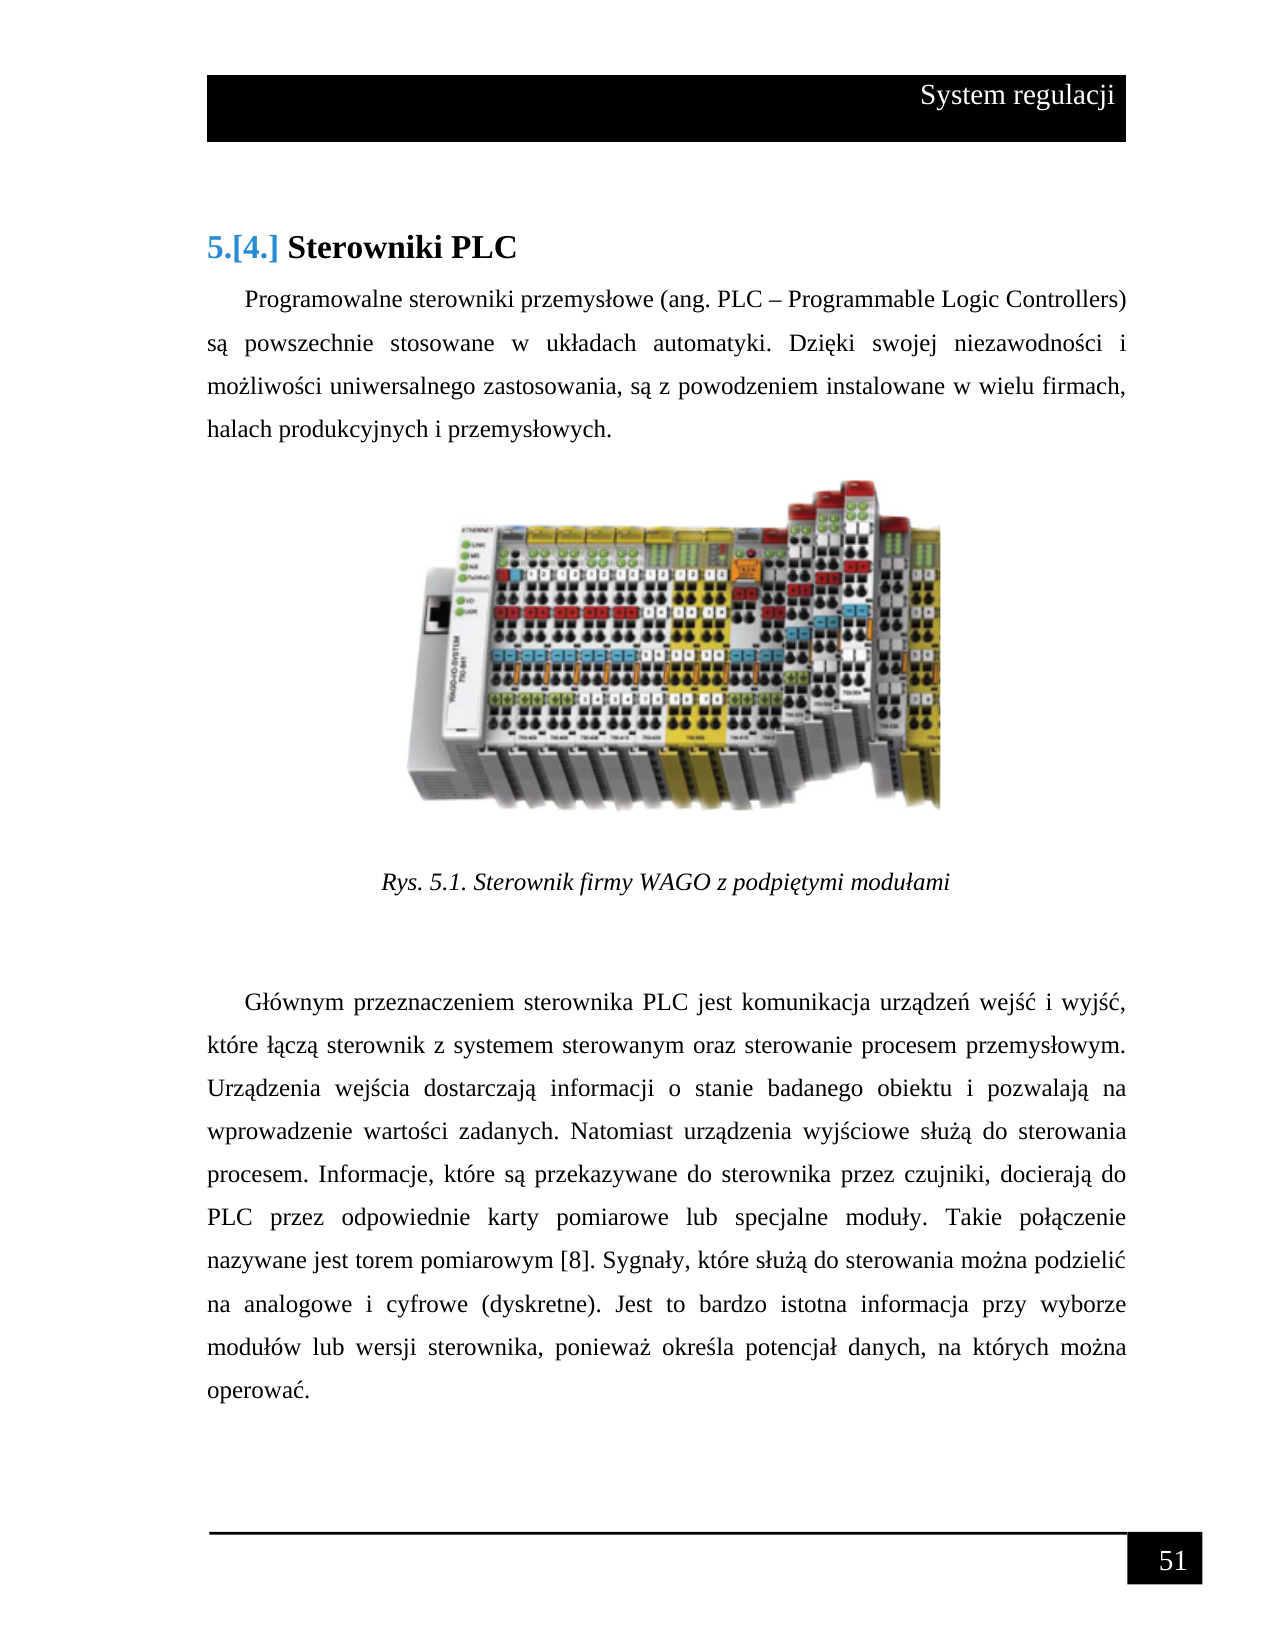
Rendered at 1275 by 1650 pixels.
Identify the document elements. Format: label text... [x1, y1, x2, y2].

text Rys. 5.1. Sterownik firmy WAGO z podpiętymi modułami [207, 867, 1127, 896]
text Programowalne sterowniki przemysłowe (ang. PLC – Programmable Logic Controllers) są powszechnie stosowane w układach automatyki. Dzięki swojej niezawodności i możliwości uniwersalnego zastosowania, są z powodzeniem instalowane w wielu firmach, halach produkcyjnych i przemysłowych. [207, 284, 1127, 443]
subtitle Sterowniki PLC [207, 227, 1127, 265]
picture [393, 473, 941, 837]
text Głównym przeznaczeniem sterownika PLC jest komunikacja urządzeń wejść i wyjść, które łączą sterownik z systemem sterowanym oraz sterowanie procesem przemysłowym. Urządzenia wejścia dostarczają informacji o stanie badanego obiektu i pozwalają na wprowadzenie wartości zadanych. Natomiast urządzenia wyjściowe służą do sterowania procesem. Informacje, które są przekazywane do sterownika przez czujniki, docierają do PLC przez odpowiednie karty pomiarowe lub specjalne moduły. Takie połączenie nazywane jest torem pomiarowym [8]. Sygnały, które służą do sterowania można podzielić na analogowe i cyfrowe (dyskretne). Jest to bardzo istotna informacja przy wyborze modułów lub wersji sterownika, ponieważ określa potencjał danych, na których można operować. [207, 987, 1127, 1404]
